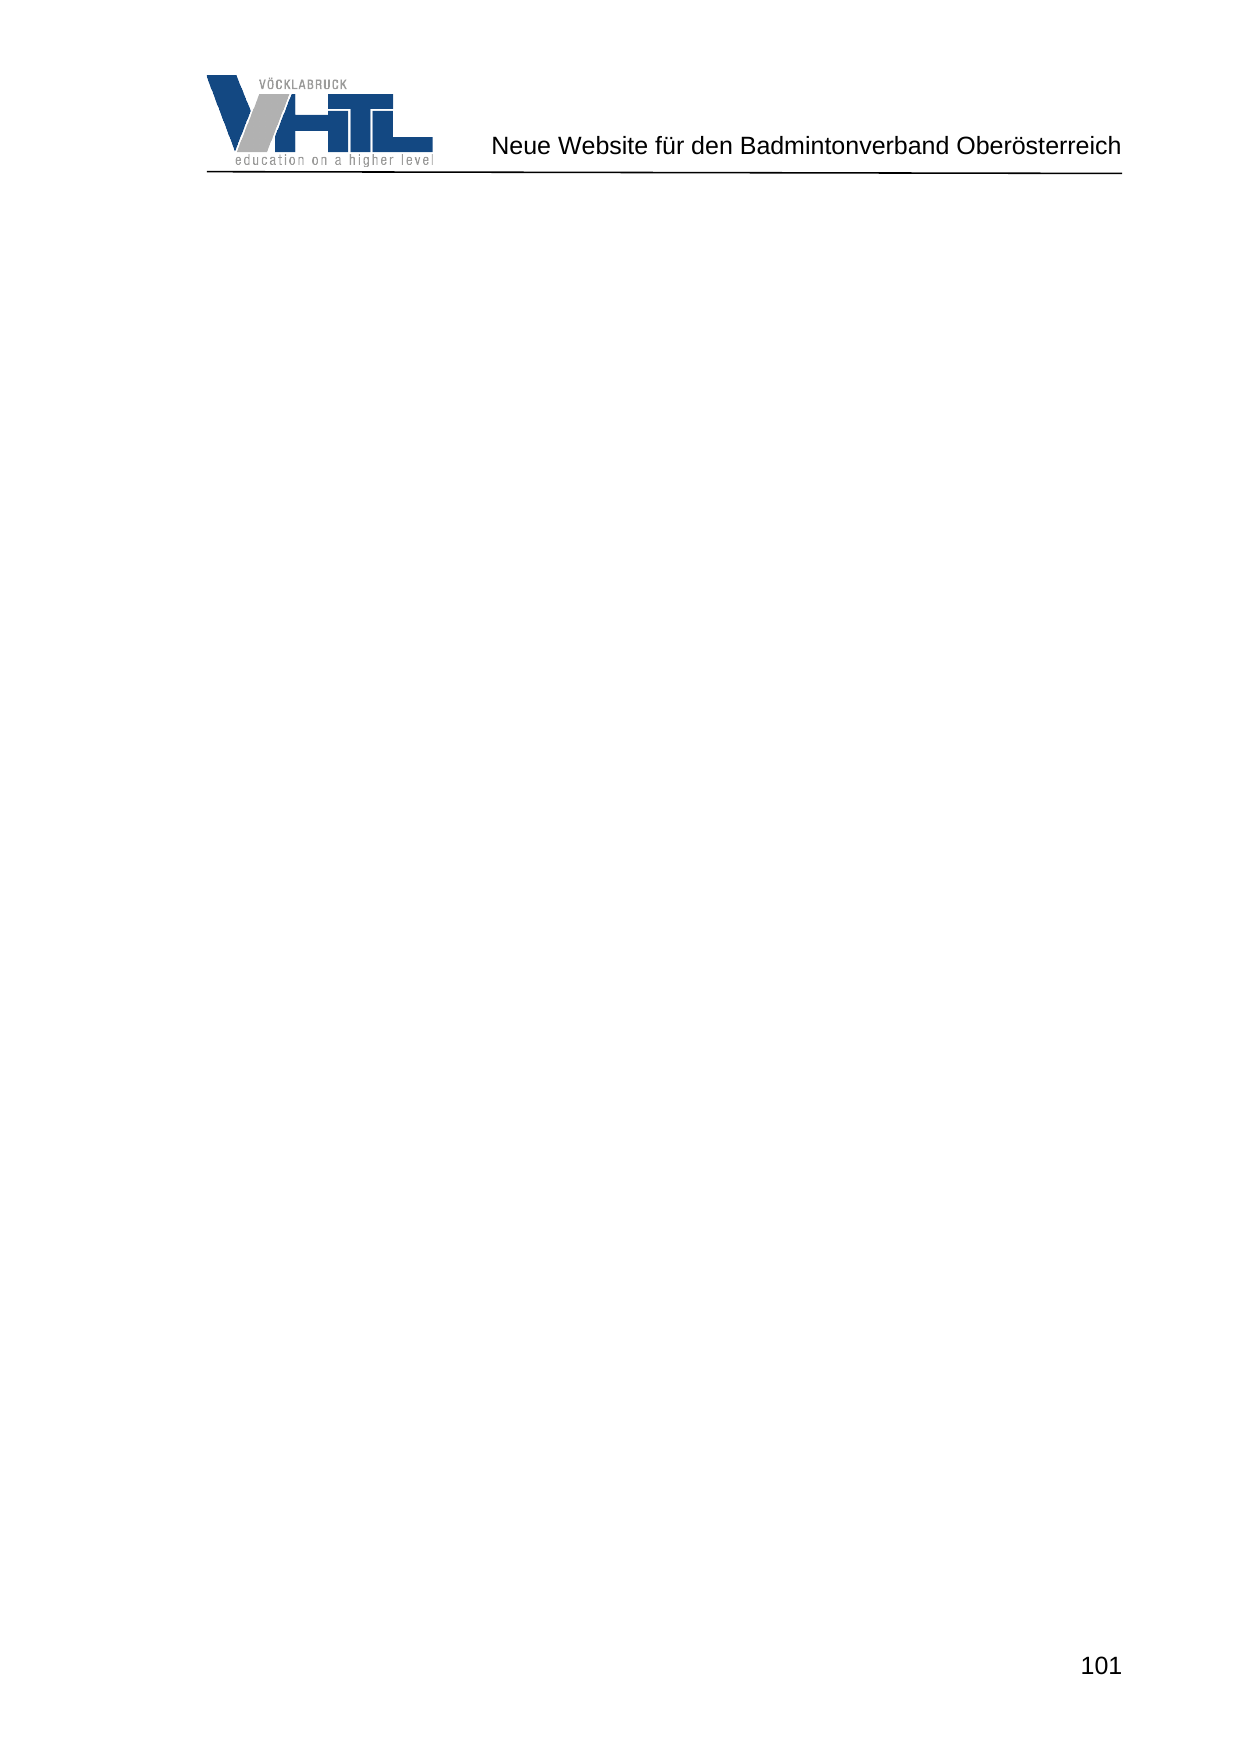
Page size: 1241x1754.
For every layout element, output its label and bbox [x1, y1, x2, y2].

picture [206, 75, 433, 167]
